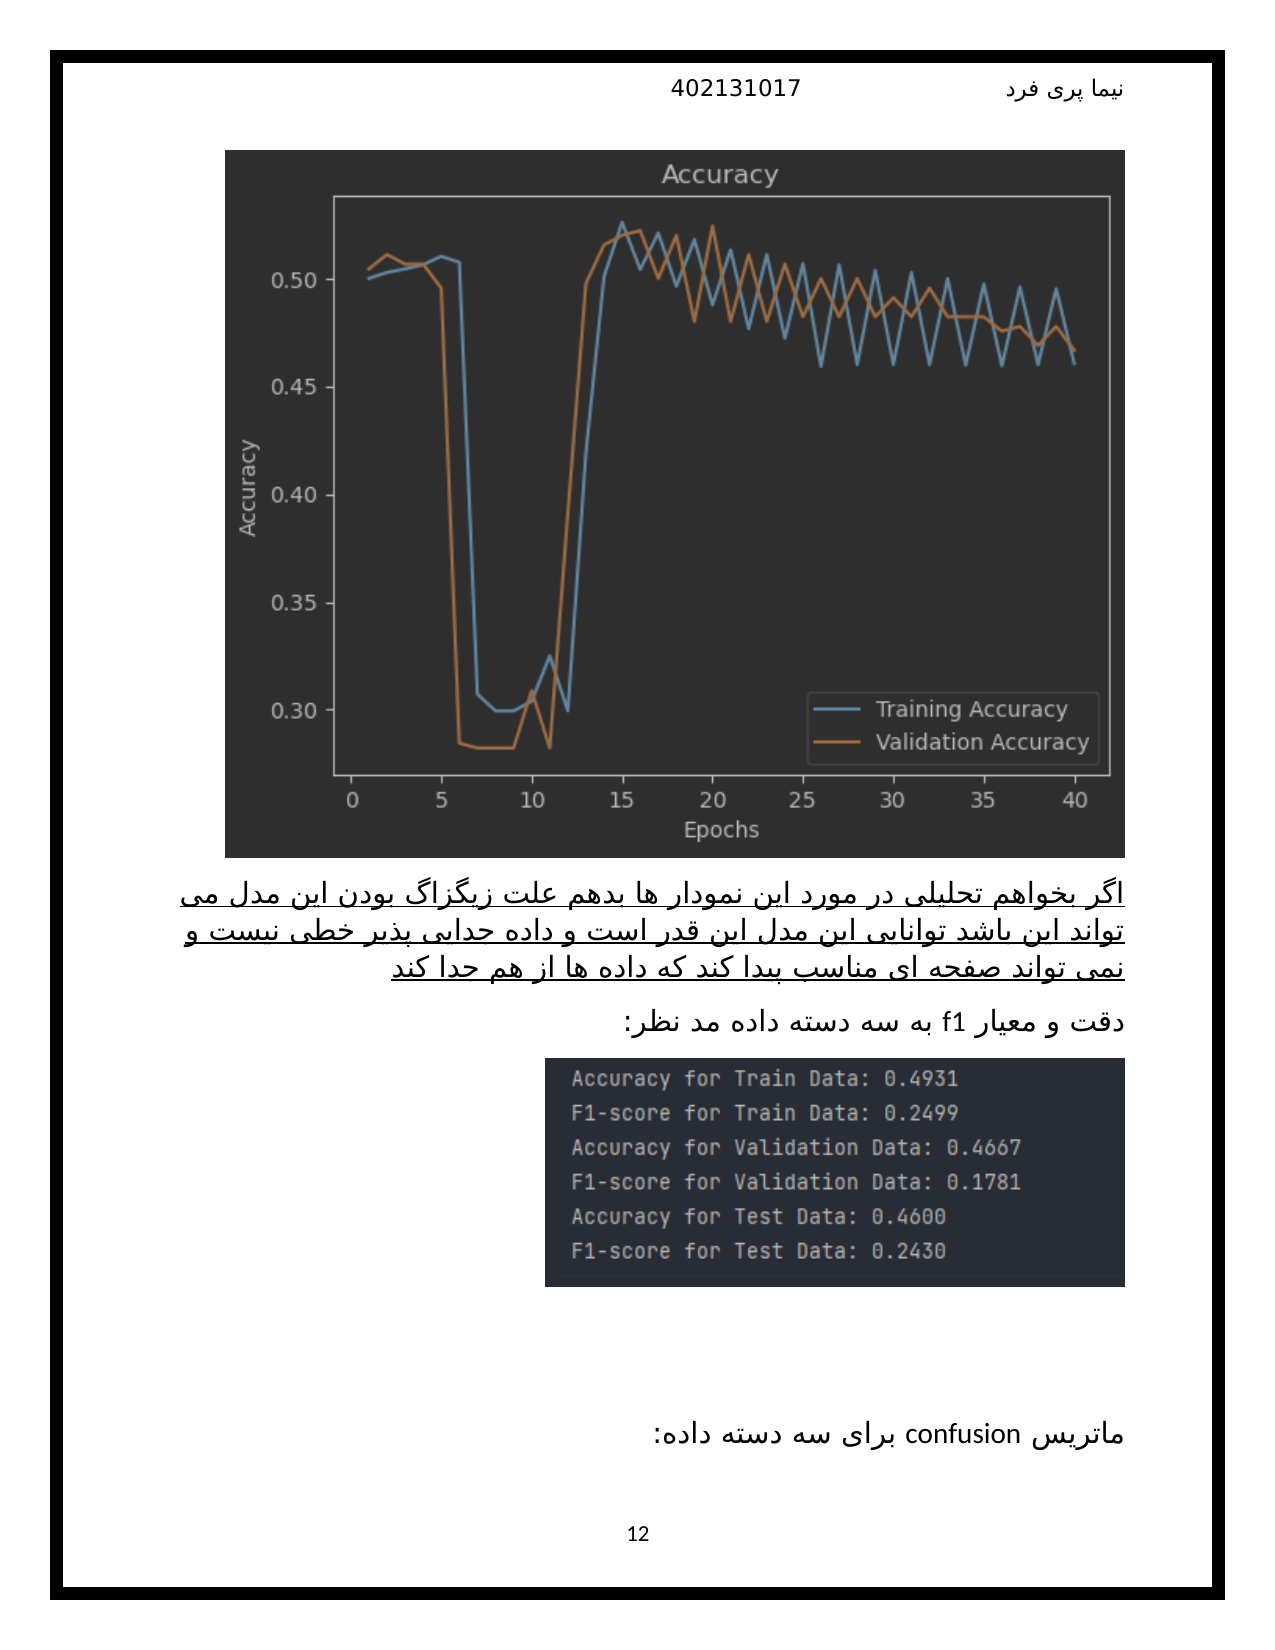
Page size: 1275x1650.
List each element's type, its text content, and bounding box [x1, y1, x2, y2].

picture [225, 150, 1125, 858]
text ماتریس confusion برای سه دسته داده: [150, 1416, 1125, 1451]
picture [545, 1058, 1125, 1287]
text اگر بخواهم تحلیلی در مورد این نمودار ها بدهم علت زیگزاگ بودن این مدل می تواند این باشد توانایی این مدل این قدر است و داده جدایی پذیر خطی نیست و نمی تواند صفحه ای مناسب پیدا کند که داده ها از هم جدا کند [150, 877, 1125, 984]
text دقت و معیار f1 به سه دسته داده مد نظر: [150, 1003, 1125, 1039]
